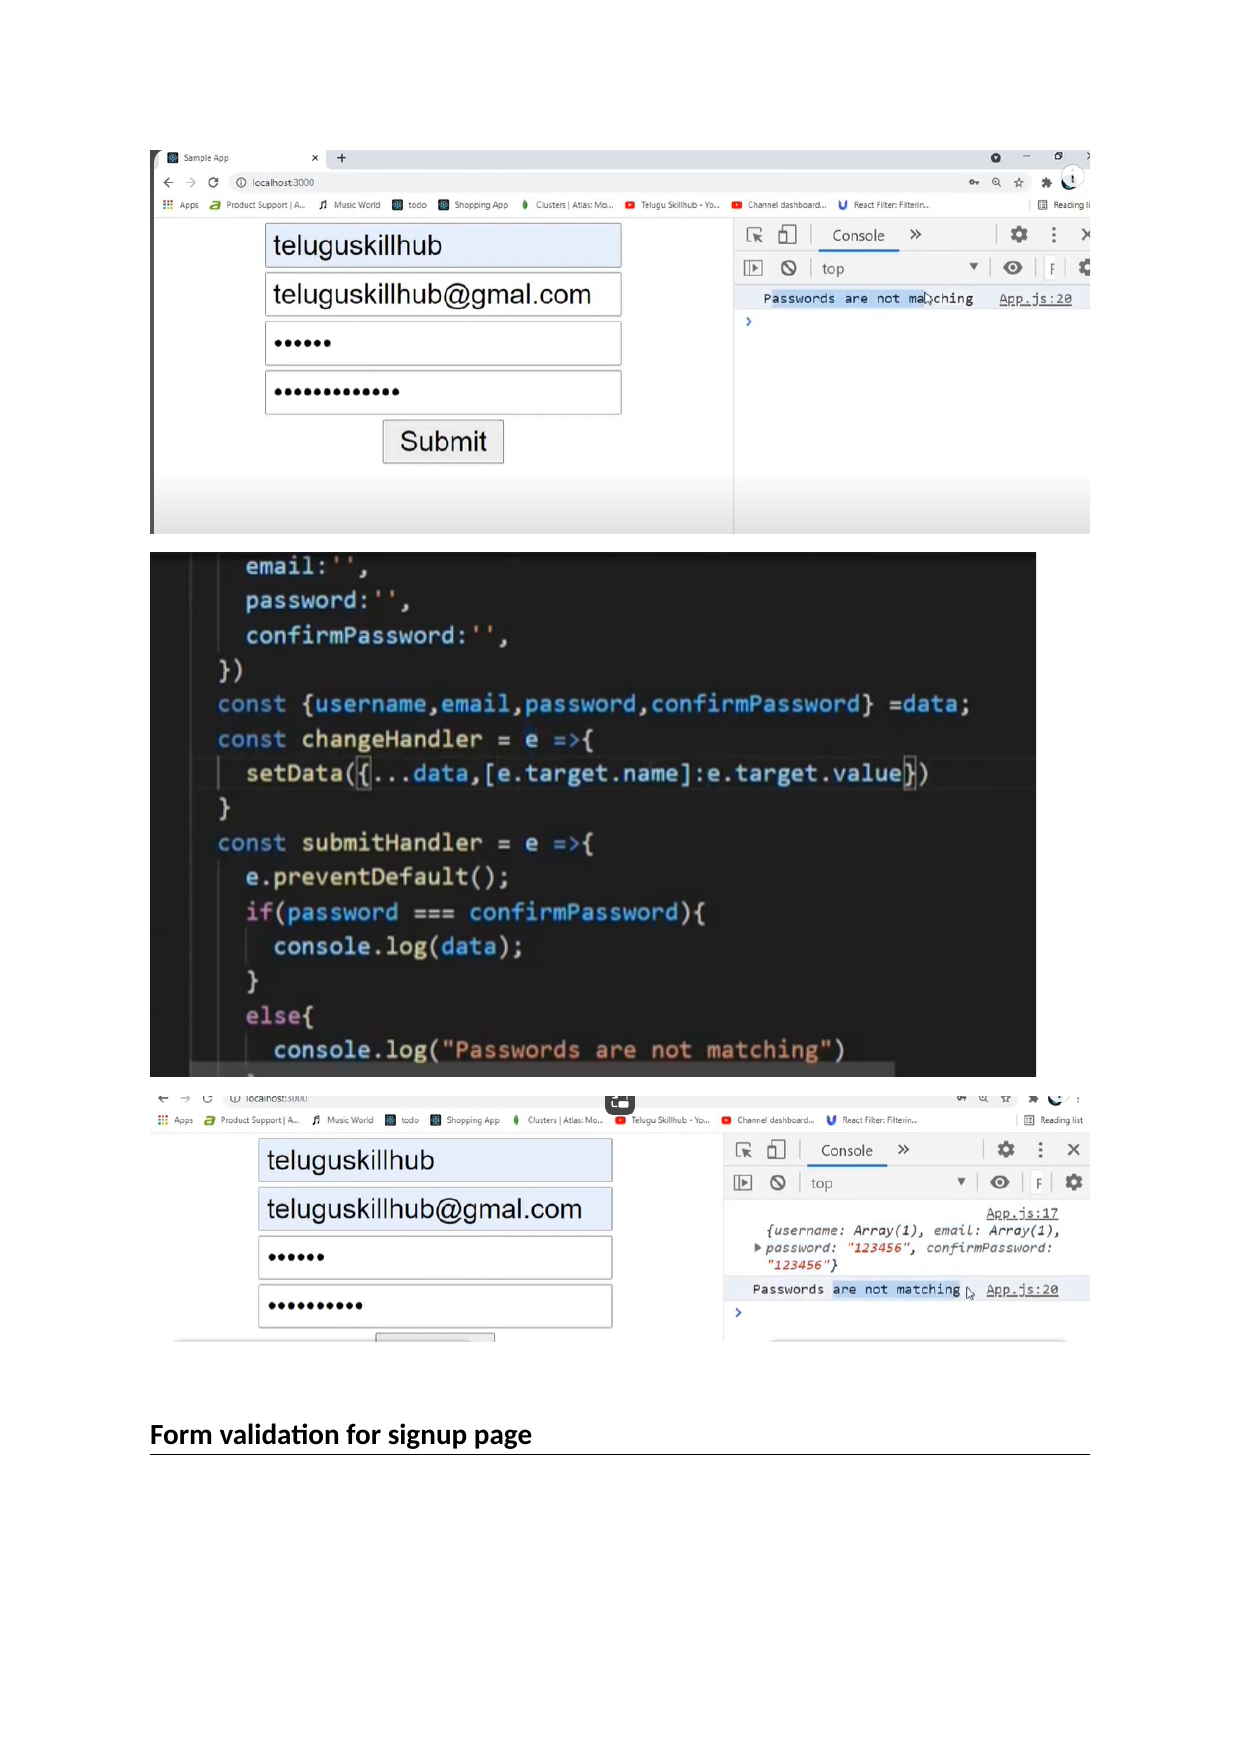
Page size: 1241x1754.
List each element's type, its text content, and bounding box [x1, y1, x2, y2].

text Form validation for signup page [150, 1416, 1090, 1454]
picture [150, 150, 1091, 534]
picture [150, 552, 1037, 1077]
picture [150, 1096, 1091, 1342]
